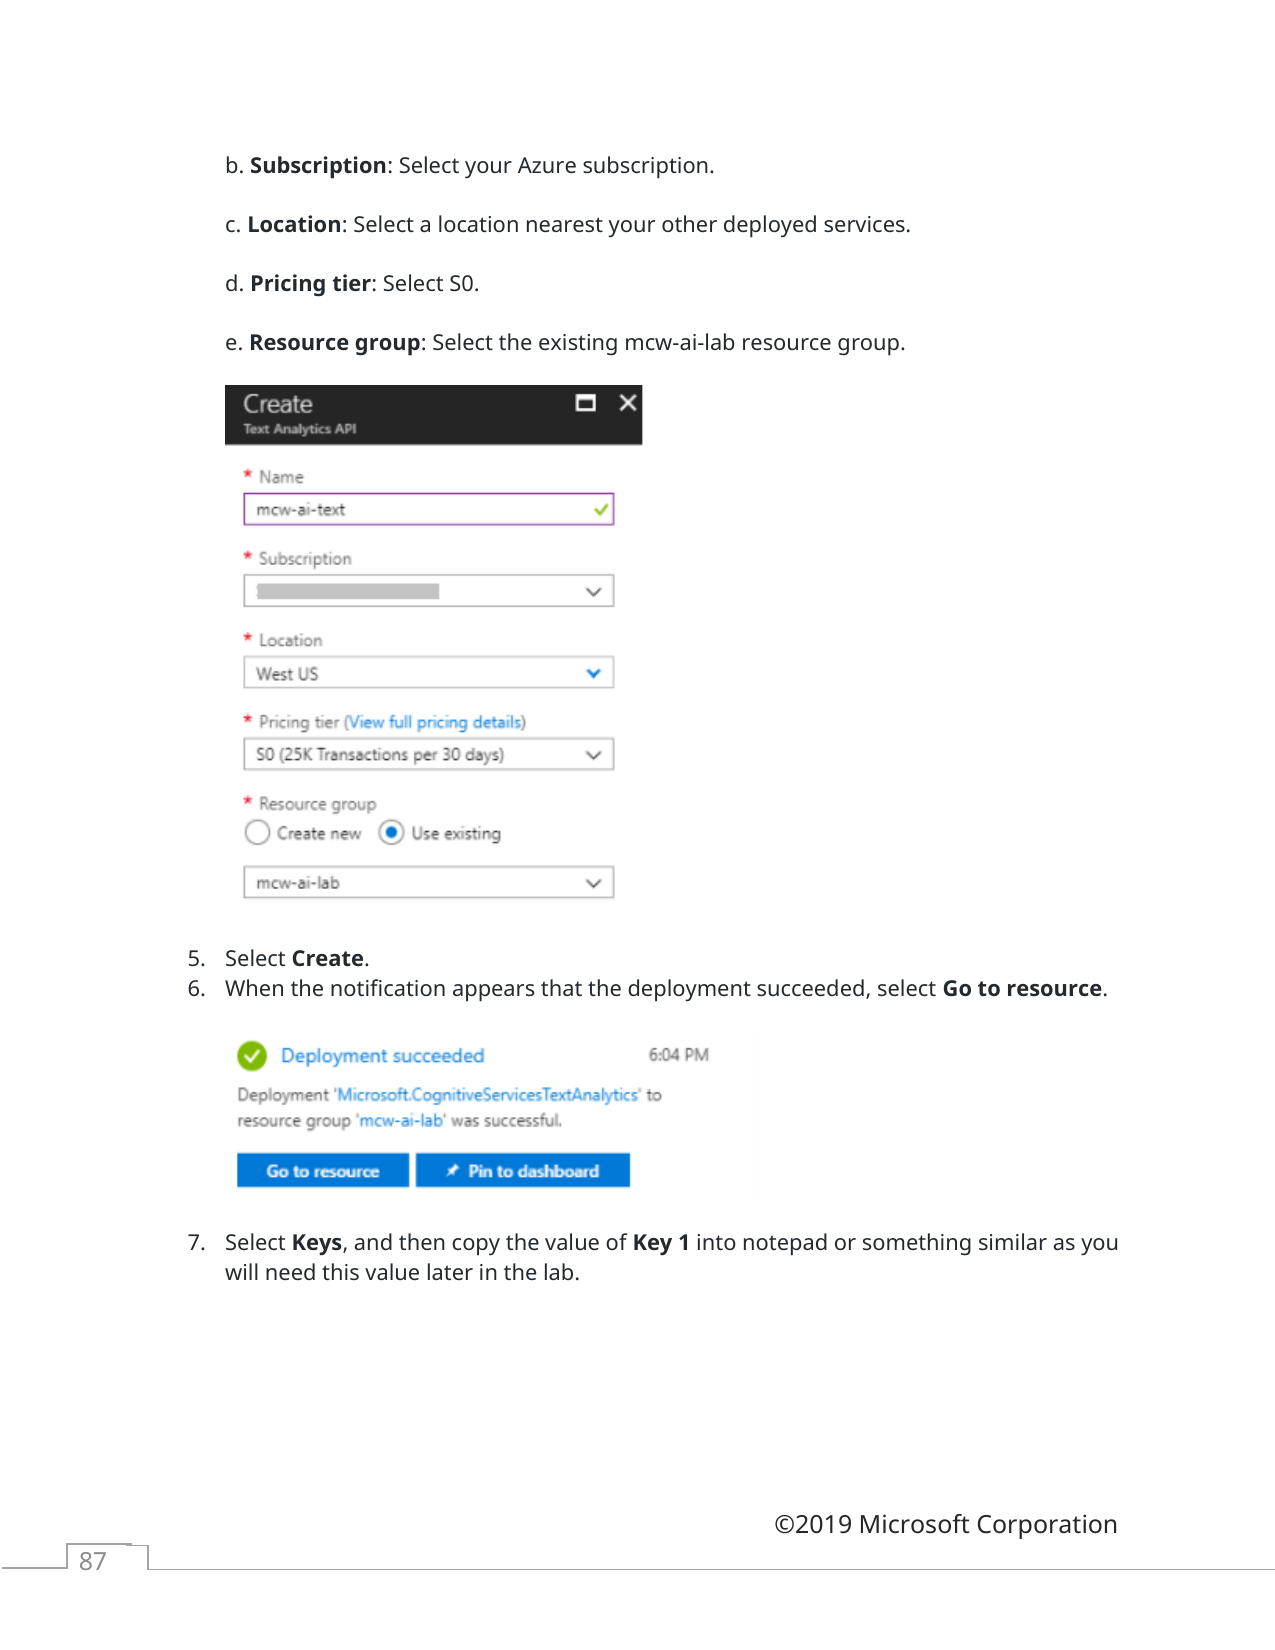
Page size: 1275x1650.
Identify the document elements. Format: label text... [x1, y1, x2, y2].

text d. Pricing tier: Select S0. [225, 268, 1125, 298]
picture [225, 1031, 757, 1198]
picture [225, 385, 643, 914]
text c. Location: Select a location nearest your other deployed services. [225, 209, 1125, 239]
list Select Create. [187, 943, 1125, 973]
text b. Subscription: Select your Azure subscription. [225, 150, 1125, 180]
text e. Resource group: Select the existing mcw-ai-lab resource group. [225, 327, 1125, 357]
list When the notification appears that the deployment succeeded, select Go to resource. [187, 973, 1125, 1002]
list Select Keys, and then copy the value of Key 1 into notepad or something similar as you will need this value later in the lab. [187, 1227, 1125, 1286]
